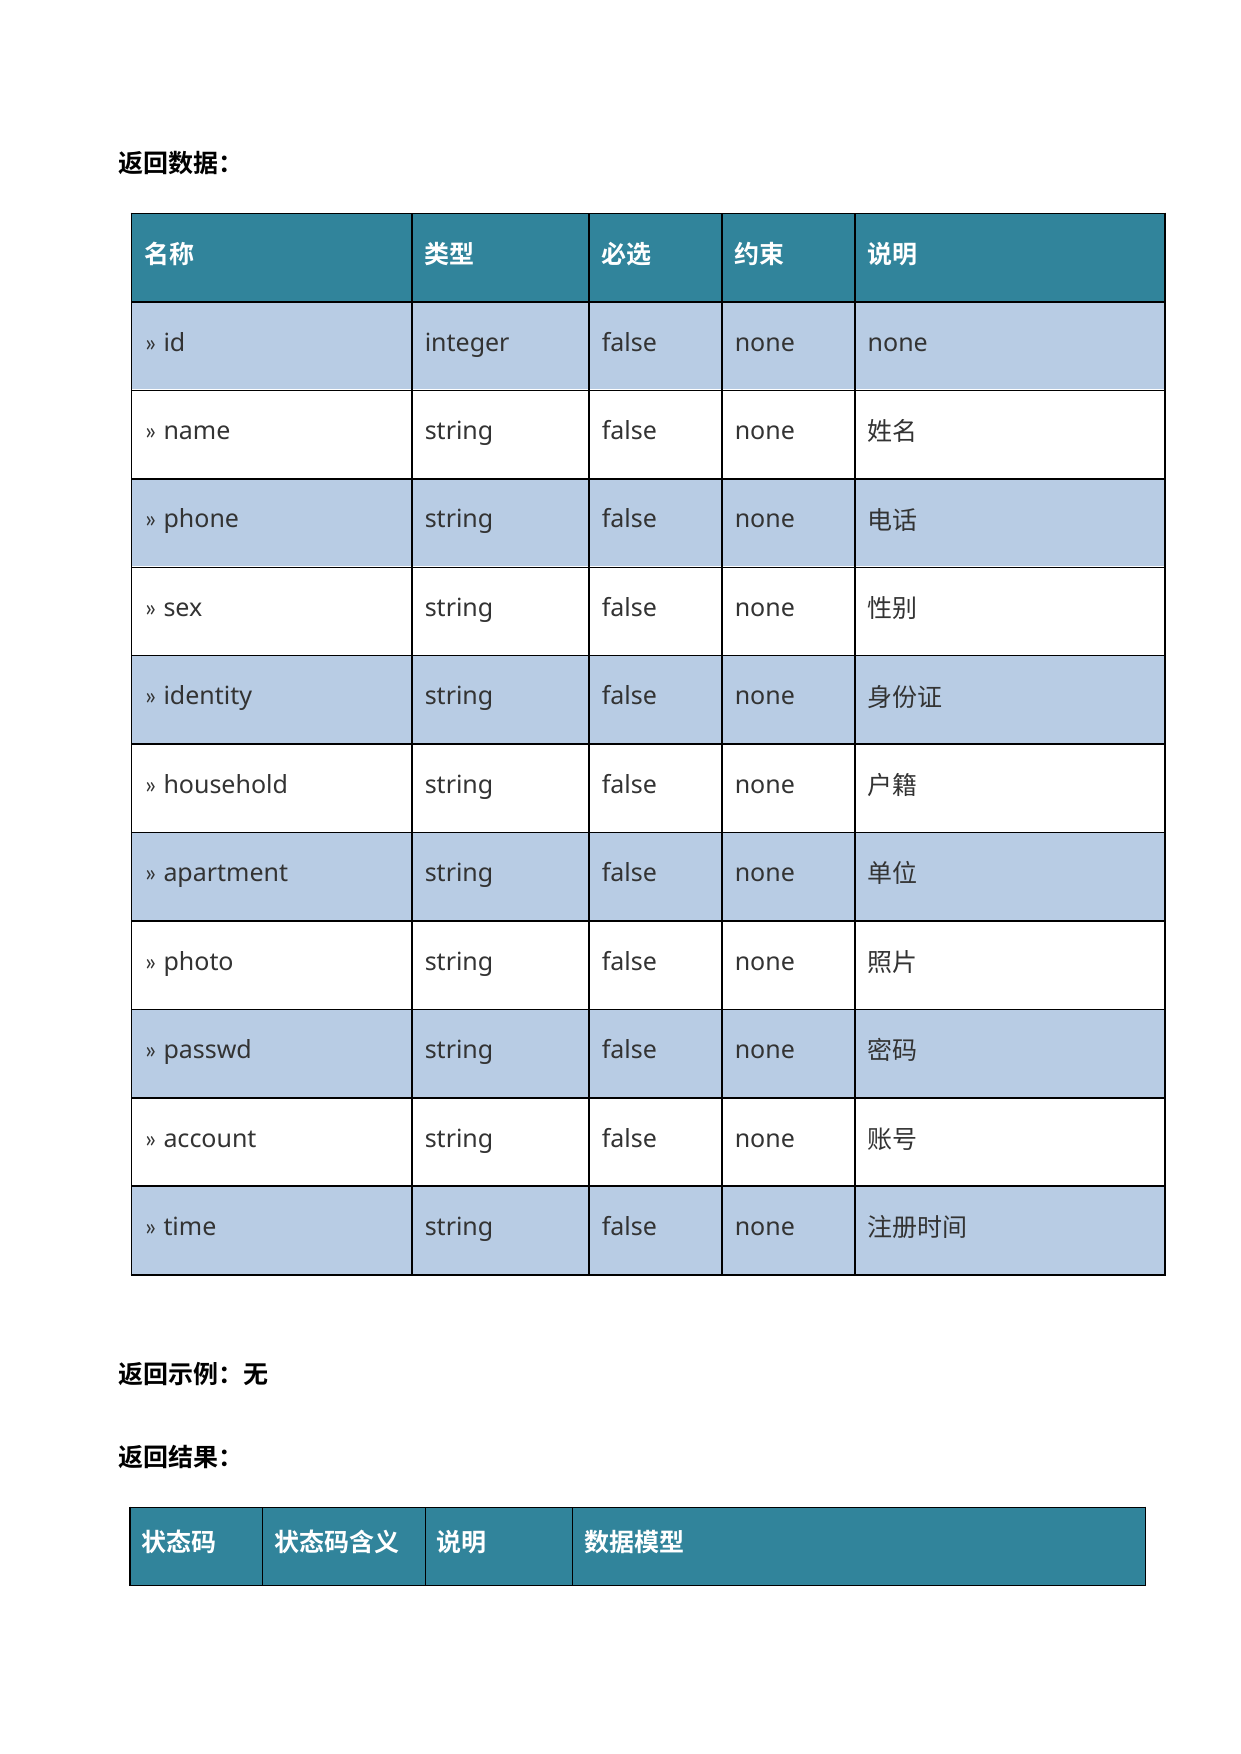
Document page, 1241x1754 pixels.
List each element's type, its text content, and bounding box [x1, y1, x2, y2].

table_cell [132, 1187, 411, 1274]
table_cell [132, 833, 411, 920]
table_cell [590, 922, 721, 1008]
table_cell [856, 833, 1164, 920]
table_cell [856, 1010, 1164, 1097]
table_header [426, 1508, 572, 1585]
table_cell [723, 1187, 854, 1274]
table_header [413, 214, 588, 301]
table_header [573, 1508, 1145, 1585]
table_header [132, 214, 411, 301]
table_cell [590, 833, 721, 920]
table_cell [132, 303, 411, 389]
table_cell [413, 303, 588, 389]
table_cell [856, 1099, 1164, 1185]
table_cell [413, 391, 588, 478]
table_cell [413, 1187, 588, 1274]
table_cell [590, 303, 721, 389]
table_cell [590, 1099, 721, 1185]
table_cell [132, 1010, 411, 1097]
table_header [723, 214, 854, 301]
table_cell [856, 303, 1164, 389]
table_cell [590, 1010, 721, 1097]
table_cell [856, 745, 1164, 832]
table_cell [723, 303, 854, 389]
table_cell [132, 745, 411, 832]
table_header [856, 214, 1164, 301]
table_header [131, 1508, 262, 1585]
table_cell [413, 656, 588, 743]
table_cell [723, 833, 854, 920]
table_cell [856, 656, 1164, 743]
text 返回结果： [118, 1423, 1122, 1488]
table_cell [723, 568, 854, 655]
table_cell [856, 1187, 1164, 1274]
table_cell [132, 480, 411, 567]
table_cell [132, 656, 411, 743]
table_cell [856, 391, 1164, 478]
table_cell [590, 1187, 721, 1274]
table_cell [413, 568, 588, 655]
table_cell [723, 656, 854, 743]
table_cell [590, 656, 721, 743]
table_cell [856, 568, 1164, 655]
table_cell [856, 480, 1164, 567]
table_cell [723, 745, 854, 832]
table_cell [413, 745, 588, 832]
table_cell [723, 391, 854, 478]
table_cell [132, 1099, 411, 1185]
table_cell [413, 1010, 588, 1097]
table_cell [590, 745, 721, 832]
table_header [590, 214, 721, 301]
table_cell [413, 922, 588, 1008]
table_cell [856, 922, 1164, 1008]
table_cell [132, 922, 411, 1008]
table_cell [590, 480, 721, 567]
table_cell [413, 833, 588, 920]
text 返回示例：无 [118, 1340, 1122, 1405]
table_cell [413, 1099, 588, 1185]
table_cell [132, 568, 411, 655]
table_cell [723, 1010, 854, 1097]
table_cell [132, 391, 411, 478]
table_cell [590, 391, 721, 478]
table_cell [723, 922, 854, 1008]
text 返回数据： [118, 129, 1122, 194]
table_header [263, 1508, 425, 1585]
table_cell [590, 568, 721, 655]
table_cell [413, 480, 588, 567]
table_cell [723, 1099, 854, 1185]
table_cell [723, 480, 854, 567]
